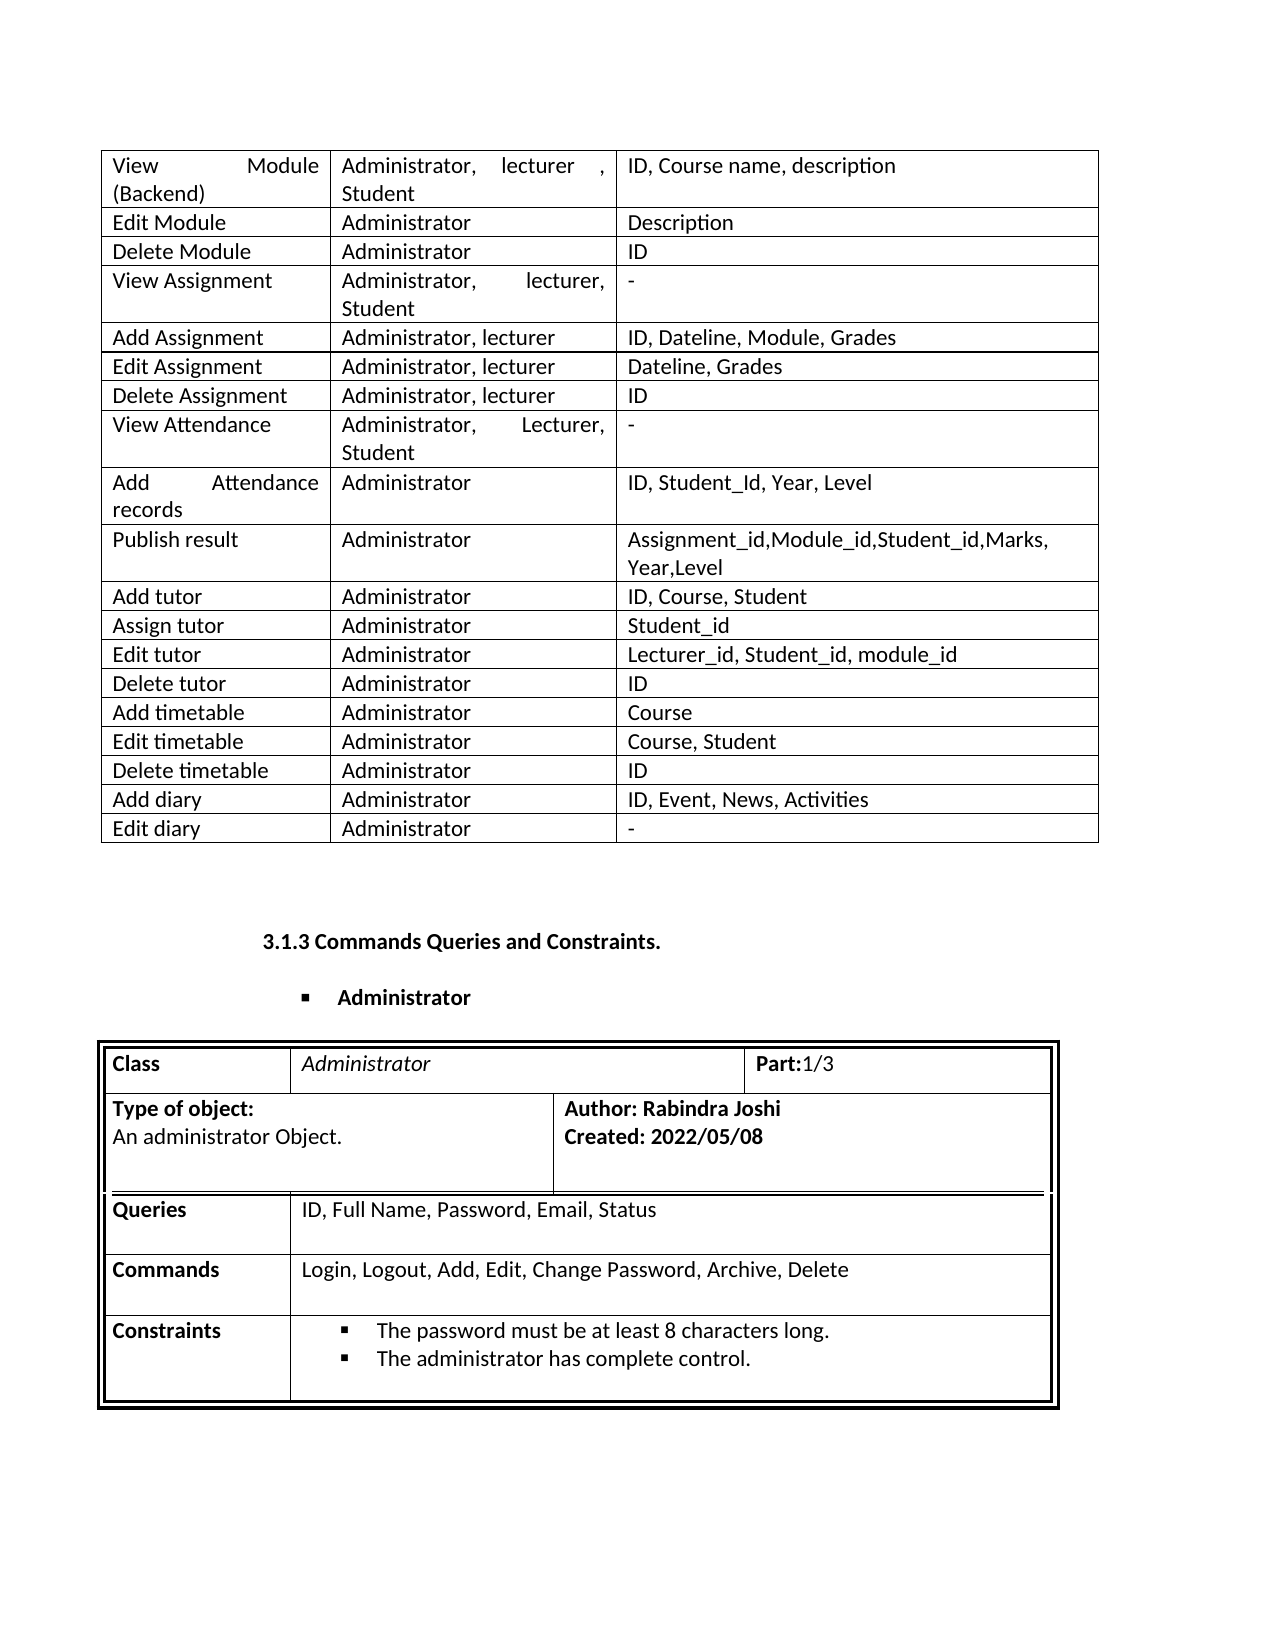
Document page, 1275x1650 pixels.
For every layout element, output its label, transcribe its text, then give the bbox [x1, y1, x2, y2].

table_cell ID, Course name, description [617, 151, 1098, 207]
table_cell Administrator [331, 525, 616, 581]
table_cell Administrator [331, 698, 616, 726]
table_cell Administrator [331, 611, 616, 639]
table_cell View Module (Backend) [102, 151, 330, 207]
table_cell Administrator [331, 582, 616, 610]
table_cell Author: Rabindra Joshi Created: 2022/05/08 [554, 1094, 1050, 1191]
table_cell Administrator [331, 727, 616, 755]
table_cell Delete Module [102, 237, 330, 265]
table_cell Add diary [102, 785, 330, 813]
table_cell ID [617, 669, 1098, 697]
table_cell Assignment_id,Module_id,Student_id,Marks, Year,Level [617, 525, 1098, 581]
table_cell ID, Dateline, Module, Grades [617, 323, 1098, 351]
title 3.1.3 Commands Queries and Constraints. [187, 927, 1125, 955]
table_cell View Assignment [102, 266, 330, 322]
table_header Class [101, 1043, 290, 1093]
table_cell Delete timetable [102, 756, 330, 784]
table_cell Add Assignment [102, 323, 330, 351]
table_cell Dateline, Grades [617, 353, 1098, 380]
table_cell ID, Course, Student [617, 582, 1098, 610]
table_cell ID, Full Name, Password, Email, Status [291, 1191, 1055, 1254]
table_cell Commands [106, 1255, 290, 1315]
table_cell Description [617, 208, 1098, 236]
table_cell Edit Assignment [102, 353, 330, 380]
table_cell Queries [101, 1191, 290, 1254]
table_cell Administrator, lecturer , Student [331, 151, 616, 207]
table_cell Administrator [331, 785, 616, 813]
table_cell Administrator [331, 208, 616, 236]
table_cell ID [617, 237, 1098, 265]
table_cell Delete Assignment [102, 381, 330, 409]
table_cell Administrator [331, 814, 616, 842]
table_cell Constraints [106, 1316, 290, 1400]
table_cell Administrator [331, 237, 616, 265]
table_cell Publish result [102, 525, 330, 581]
table_cell Add timetable [102, 698, 330, 726]
table_cell Administrator [331, 468, 616, 524]
table_cell ID, Student_Id, Year, Level [617, 468, 1098, 524]
table_cell Lecturer_id, Student_id, module_id [617, 640, 1098, 668]
table_cell Administrator, lecturer, Student [331, 266, 616, 322]
table_header Administrator [291, 1049, 744, 1093]
table_cell Edit timetable [102, 727, 330, 755]
table_cell - [617, 411, 1098, 467]
table_cell Course [617, 698, 1098, 726]
table_cell Add tutor [102, 582, 330, 610]
table_cell Course, Student [617, 727, 1098, 755]
table_header Part:1/3 [745, 1043, 1055, 1093]
table_cell Type of object: An administrator Object. [106, 1094, 553, 1191]
table_cell Administrator, lecturer [331, 381, 616, 409]
table_cell Student_id [617, 611, 1098, 639]
table_cell - [617, 266, 1098, 322]
table_cell Administrator, Lecturer, Student [331, 411, 616, 467]
table_cell Edit diary [102, 814, 330, 842]
table_cell Administrator, lecturer [331, 323, 616, 351]
table_cell ID [617, 756, 1098, 784]
table_cell Administrator [331, 756, 616, 784]
title Administrator [300, 983, 1125, 1011]
table_cell Edit tutor [102, 640, 330, 668]
table_cell Add Attendance records [102, 468, 330, 524]
table_cell ID [617, 381, 1098, 409]
table_cell Login, Logout, Add, Edit, Change Password, Archive, Delete [291, 1255, 1050, 1315]
table_cell Administrator [331, 640, 616, 668]
table_cell Administrator, lecturer [331, 353, 616, 380]
table_cell Administrator [331, 669, 616, 697]
table_cell Edit Module [102, 208, 330, 236]
table_cell Delete tutor [102, 669, 330, 697]
table_cell Assign tutor [102, 611, 330, 639]
table_cell - [617, 814, 1098, 842]
table_cell View Attendance [102, 411, 330, 467]
table_cell ID, Event, News, Activities [617, 785, 1098, 813]
table_cell The password must be at least 8 characters long. The administrator has complete control. [291, 1316, 1050, 1400]
